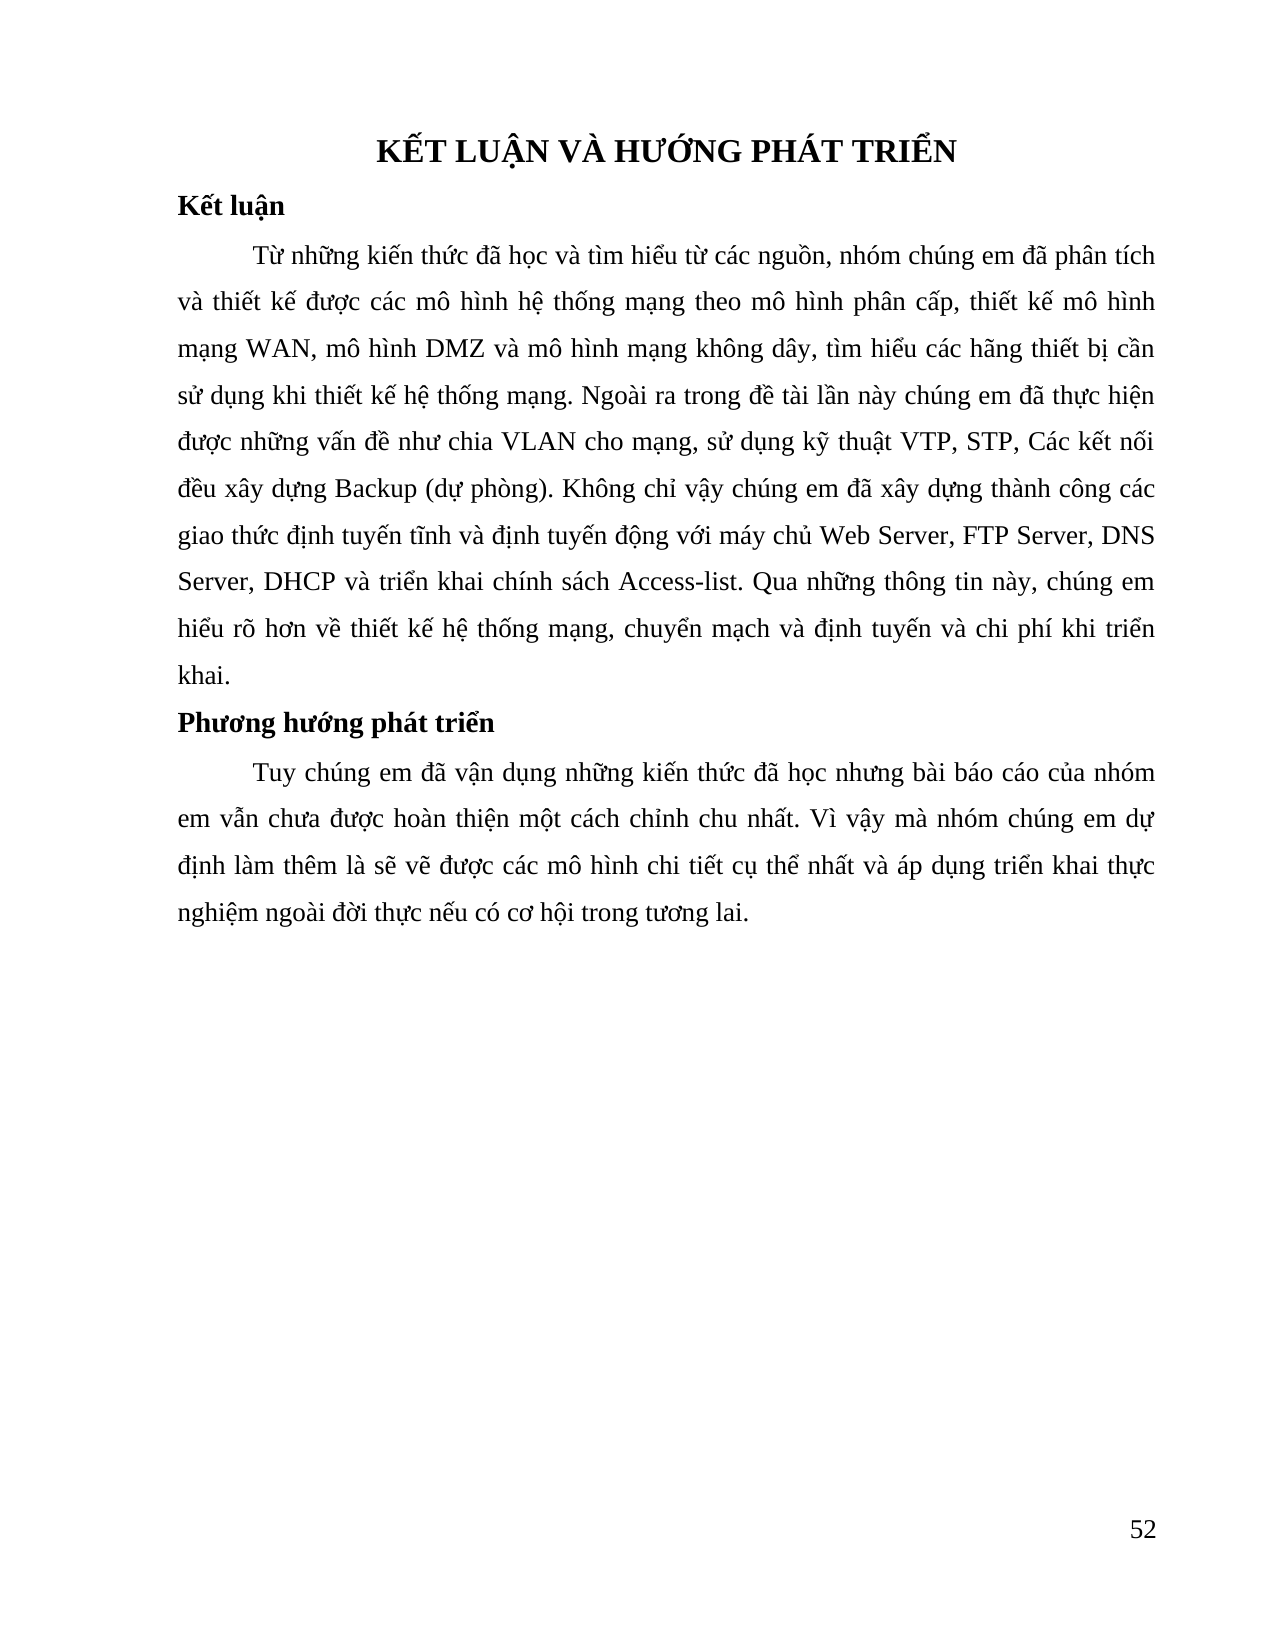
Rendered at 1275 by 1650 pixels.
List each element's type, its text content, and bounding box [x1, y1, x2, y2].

text Từ những kiến thức đã học và tìm hiểu từ các nguồn, nhóm chúng em đã phân tích và thiết kế được các mô hình hệ thống mạng theo mô hình phân cấp, thiết kế mô hình mạng WAN, mô hình DMZ và mô hình mạng không dây, tìm hiểu các hãng thiết bị cần sử dụng khi thiết kế hệ thống mạng. Ngoài ra trong đề tài lần này chúng em đã thực hiện được những vấn đề như chia VLAN cho mạng, sử dụng kỹ thuật VTP, STP, Các kết nối đều xây dựng Backup (dự phòng). Không chỉ vậy chúng em đã xây dựng thành công các giao thức định tuyến tĩnh và định tuyến động với máy chủ Web Server, FTP Server, DNS Server, DHCP và triển khai chính sách Access-list. Qua những thông tin này, chúng em hiểu rõ hơn về thiết kế hệ thống mạng, chuyển mạch và định tuyến và chi phí khi triển khai. [177, 239, 1156, 690]
text Tuy chúng em đã vận dụng những kiến thức đã học nhưng bài báo cáo của nhóm em vẫn chưa được hoàn thiện một cách chỉnh chu nhất. Vì vậy mà nhóm chúng em dự định làm thêm là sẽ vẽ được các mô hình chi tiết cụ thể nhất và áp dụng triển khai thực nghiệm ngoài đời thực nếu có cơ hội trong tương lai. [177, 756, 1156, 927]
subtitle KẾT LUẬN VÀ HƯỚNG PHÁT TRIỂN [177, 131, 1156, 169]
subtitle Phương hướng phát triển [177, 706, 1156, 739]
subtitle Kết luận [177, 188, 1156, 222]
